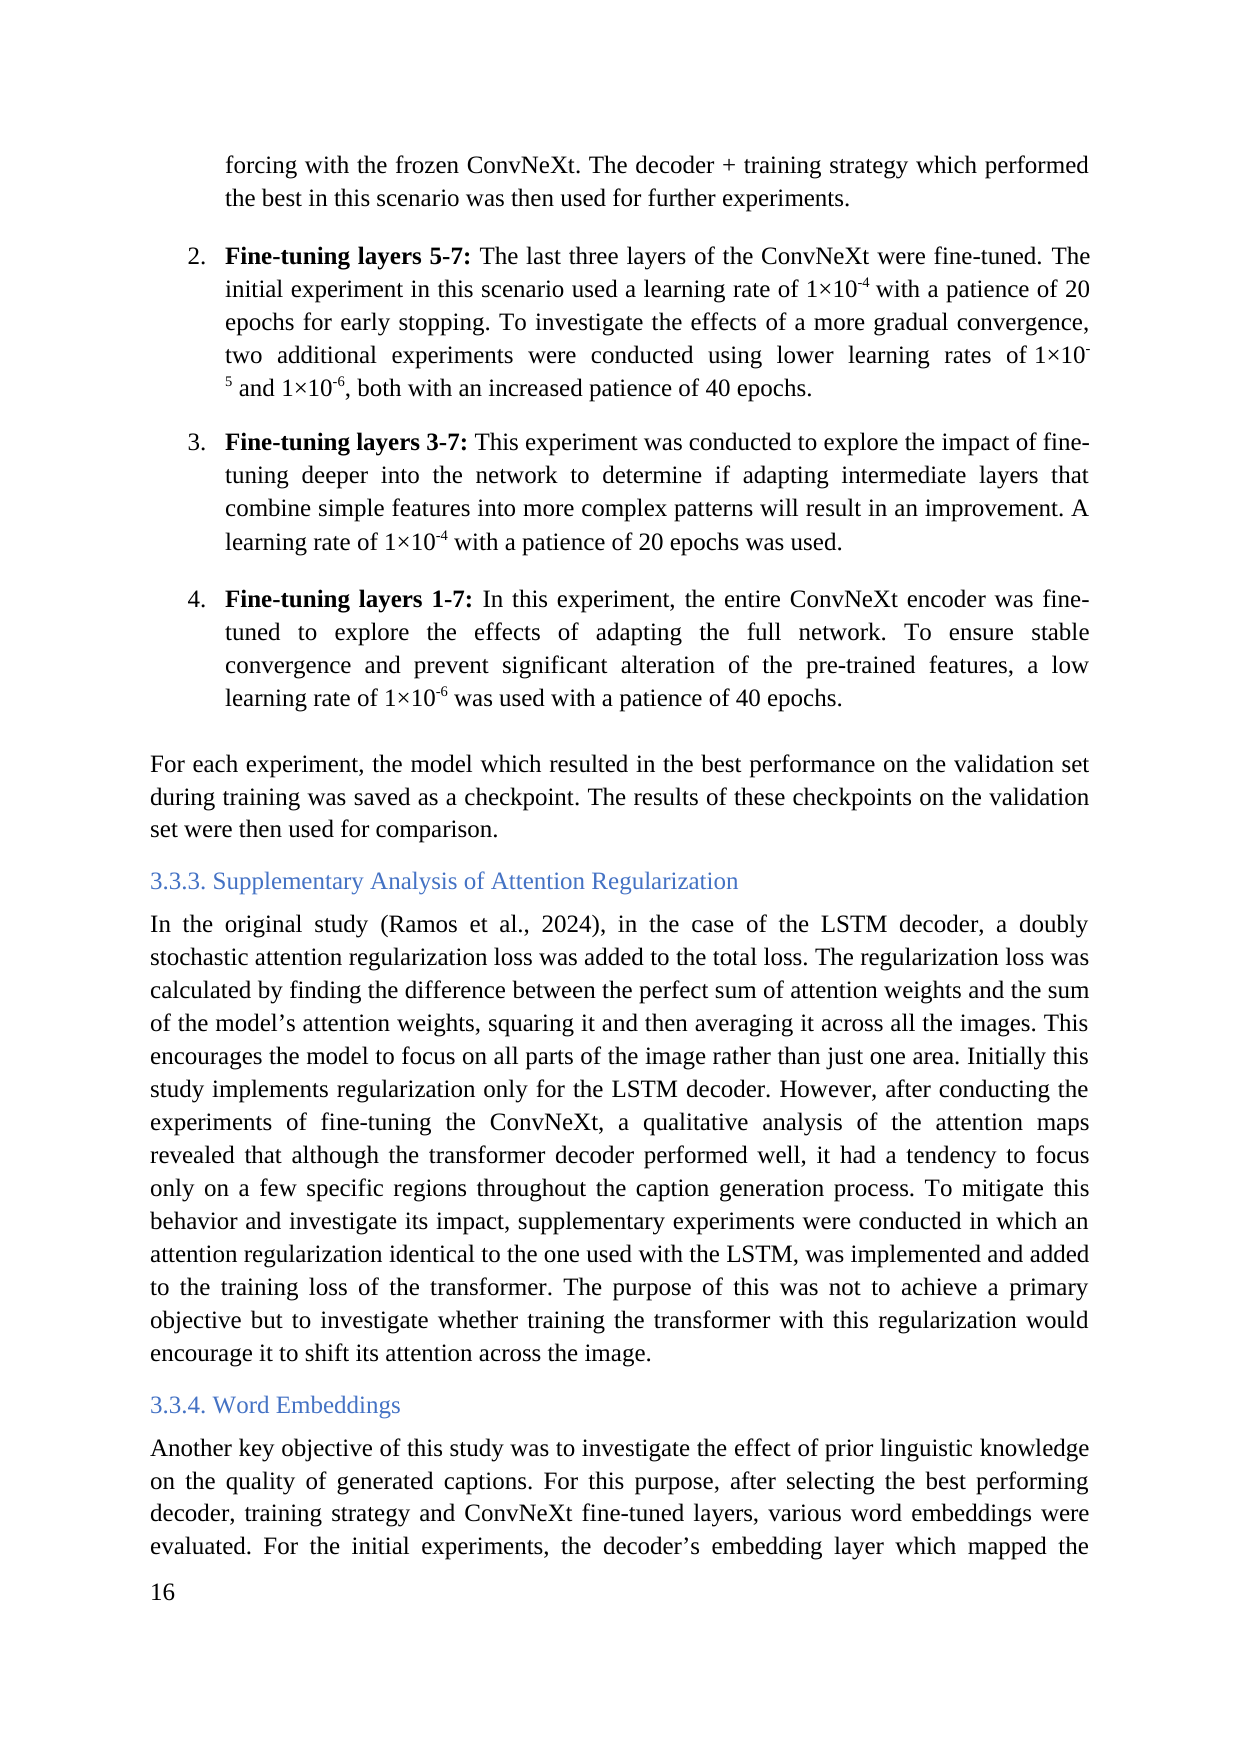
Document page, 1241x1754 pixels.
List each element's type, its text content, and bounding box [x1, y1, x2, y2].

list Fine-tuning layers 3-7: This experiment was conducted to explore the impact of fine-tuning deeper into the network to determine if adapting intermediate layers that combine simple features into more complex patterns will result in an improvement. A learning rate of 1×10-4 with a patience of 20 epochs was used. [187, 427, 1090, 555]
text In the original study (Ramos et al., 2024), in the case of the LSTM decoder, a doubly stochastic attention regularization loss was added to the total loss. The regularization loss was calculated by finding the difference between the perfect sum of attention weights and the sum of the model’s attention weights, squaring it and then averaging it across all the images. This encourages the model to focus on all parts of the image rather than just one area. Initially this study implements regularization only for the LSTM decoder. However, after conducting the experiments of fine-tuning the ConvNeXt, a qualitative analysis of the attention maps revealed that although the transformer decoder performed well, it had a tendency to focus only on a few specific regions throughout the caption generation process. To mitigate this behavior and investigate its impact, supplementary experiments were conducted in which an attention regularization identical to the one used with the LSTM, was implemented and added to the training loss of the transformer. The purpose of this was not to achieve a primary objective but to investigate whether training the transformer with this regularization would encourage it to shift its attention across the image. [150, 909, 1090, 1367]
list Fine-tuning layers 1-7: In this experiment, the entire ConvNeXt encoder was fine-tuned to explore the effects of adapting the full network. To ensure stable convergence and prevent significant alteration of the pre-trained features, a low learning rate of 1×10-6 was used with a patience of 40 epochs. [187, 584, 1090, 712]
subtitle 3.3.3. Supplementary Analysis of Attention Regularization [150, 866, 1090, 894]
text For each experiment, the model which resulted in the best performance on the validation set during training was saved as a checkpoint. The results of these checkpoints on the validation set were then used for comparison. [150, 749, 1090, 843]
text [150, 1433, 1090, 1560]
subtitle 3.3.4. Word Embeddings [150, 1390, 1090, 1419]
list Fine-tuning layers 5-7: The last three layers of the ConvNeXt were fine-tuned. The initial experiment in this scenario used a learning rate of 1×10-4 with a patience of 20 epochs for early stopping. To investigate the effects of a more gradual convergence, two additional experiments were conducted using lower learning rates of 1×10-5 and 1×10-6, both with an increased patience of 40 epochs. [187, 241, 1090, 402]
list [187, 150, 1090, 212]
